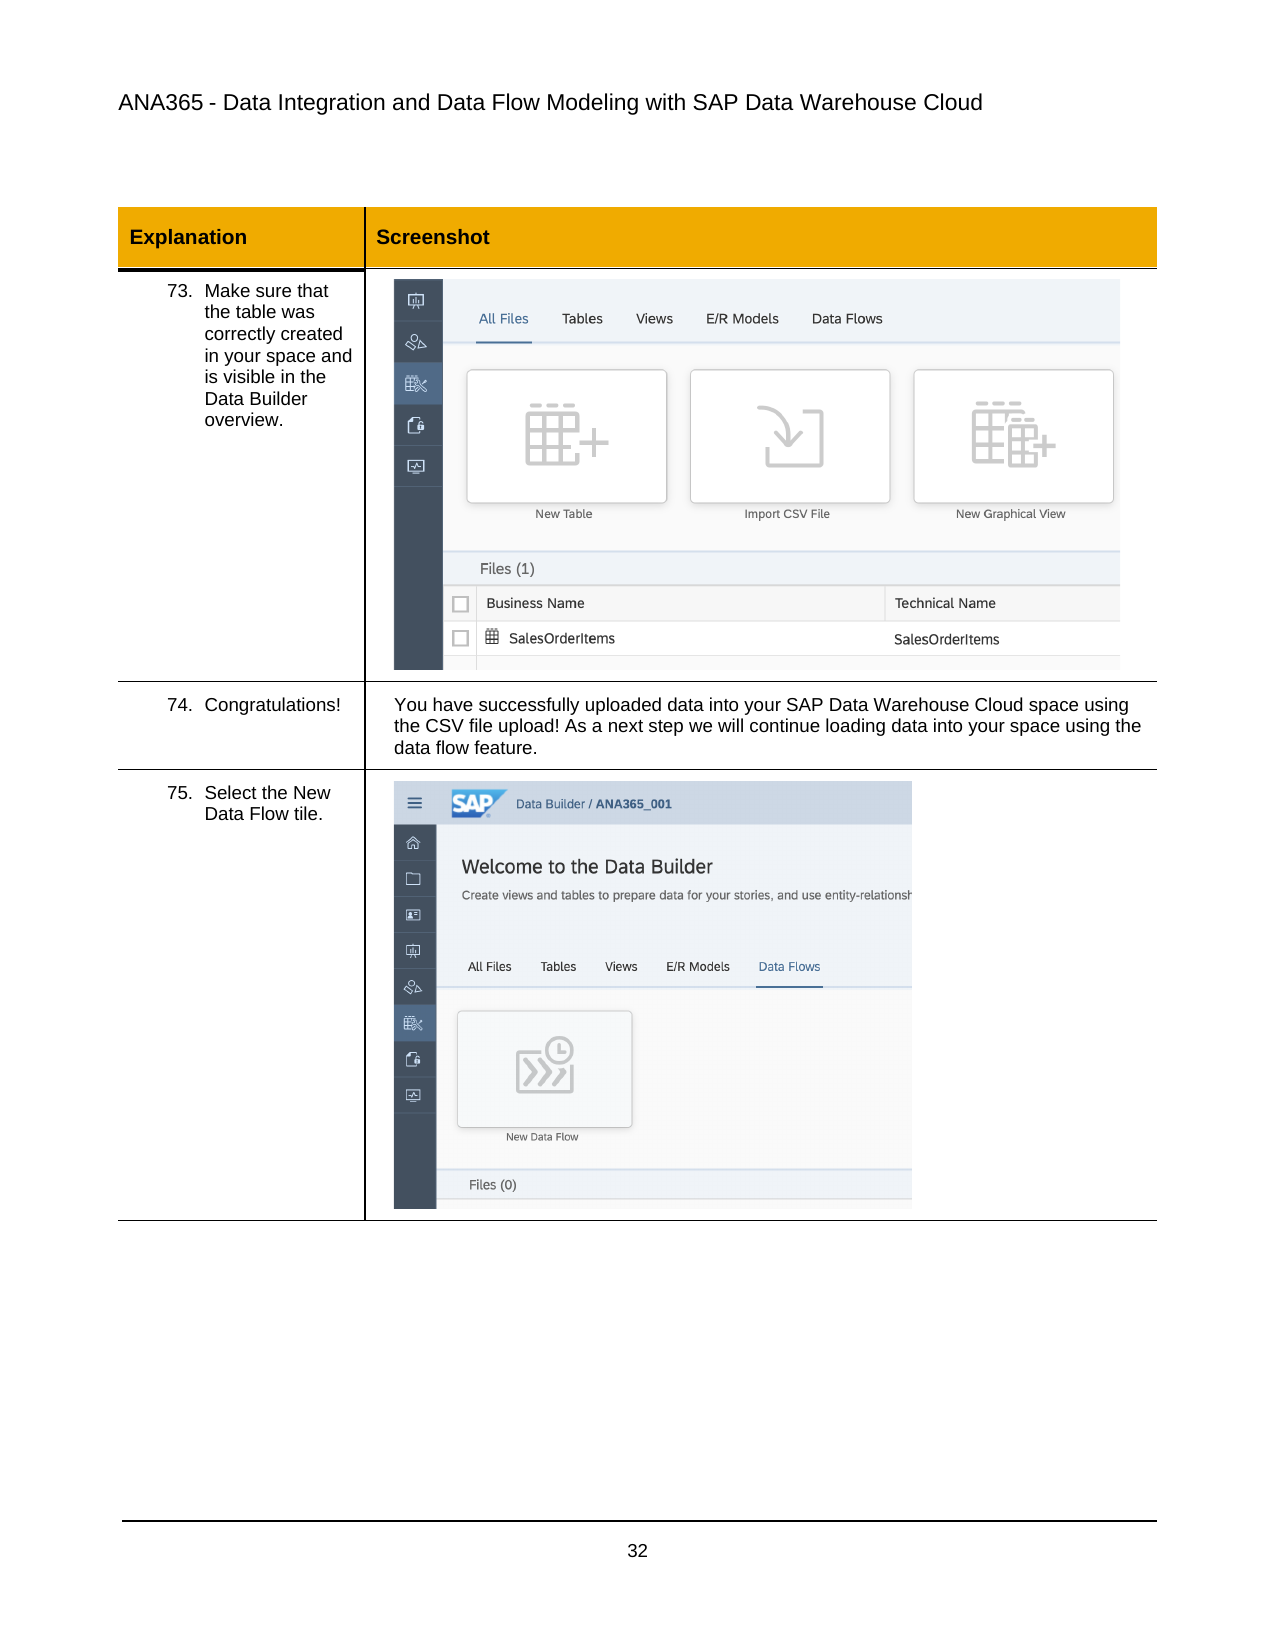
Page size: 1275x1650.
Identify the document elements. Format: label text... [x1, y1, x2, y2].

table_header Explanation [118, 207, 364, 267]
table_cell Congratulations! [118, 682, 364, 769]
picture [393, 781, 912, 1209]
table_cell [366, 770, 1157, 1220]
table_cell You have successfully uploaded data into your SAP Data Warehouse Cloud space using the CSV file upload! As a next step we will continue loading data into your space using the data flow feature. [366, 682, 1157, 769]
table_header Screenshot [366, 207, 1157, 267]
picture [393, 279, 1121, 670]
table_cell Make sure that the table was correctly created in your space and is visible in the Data Builder overview. [118, 272, 364, 681]
table_cell [366, 269, 1157, 681]
table_cell Select the New Data Flow tile. [118, 770, 364, 1220]
